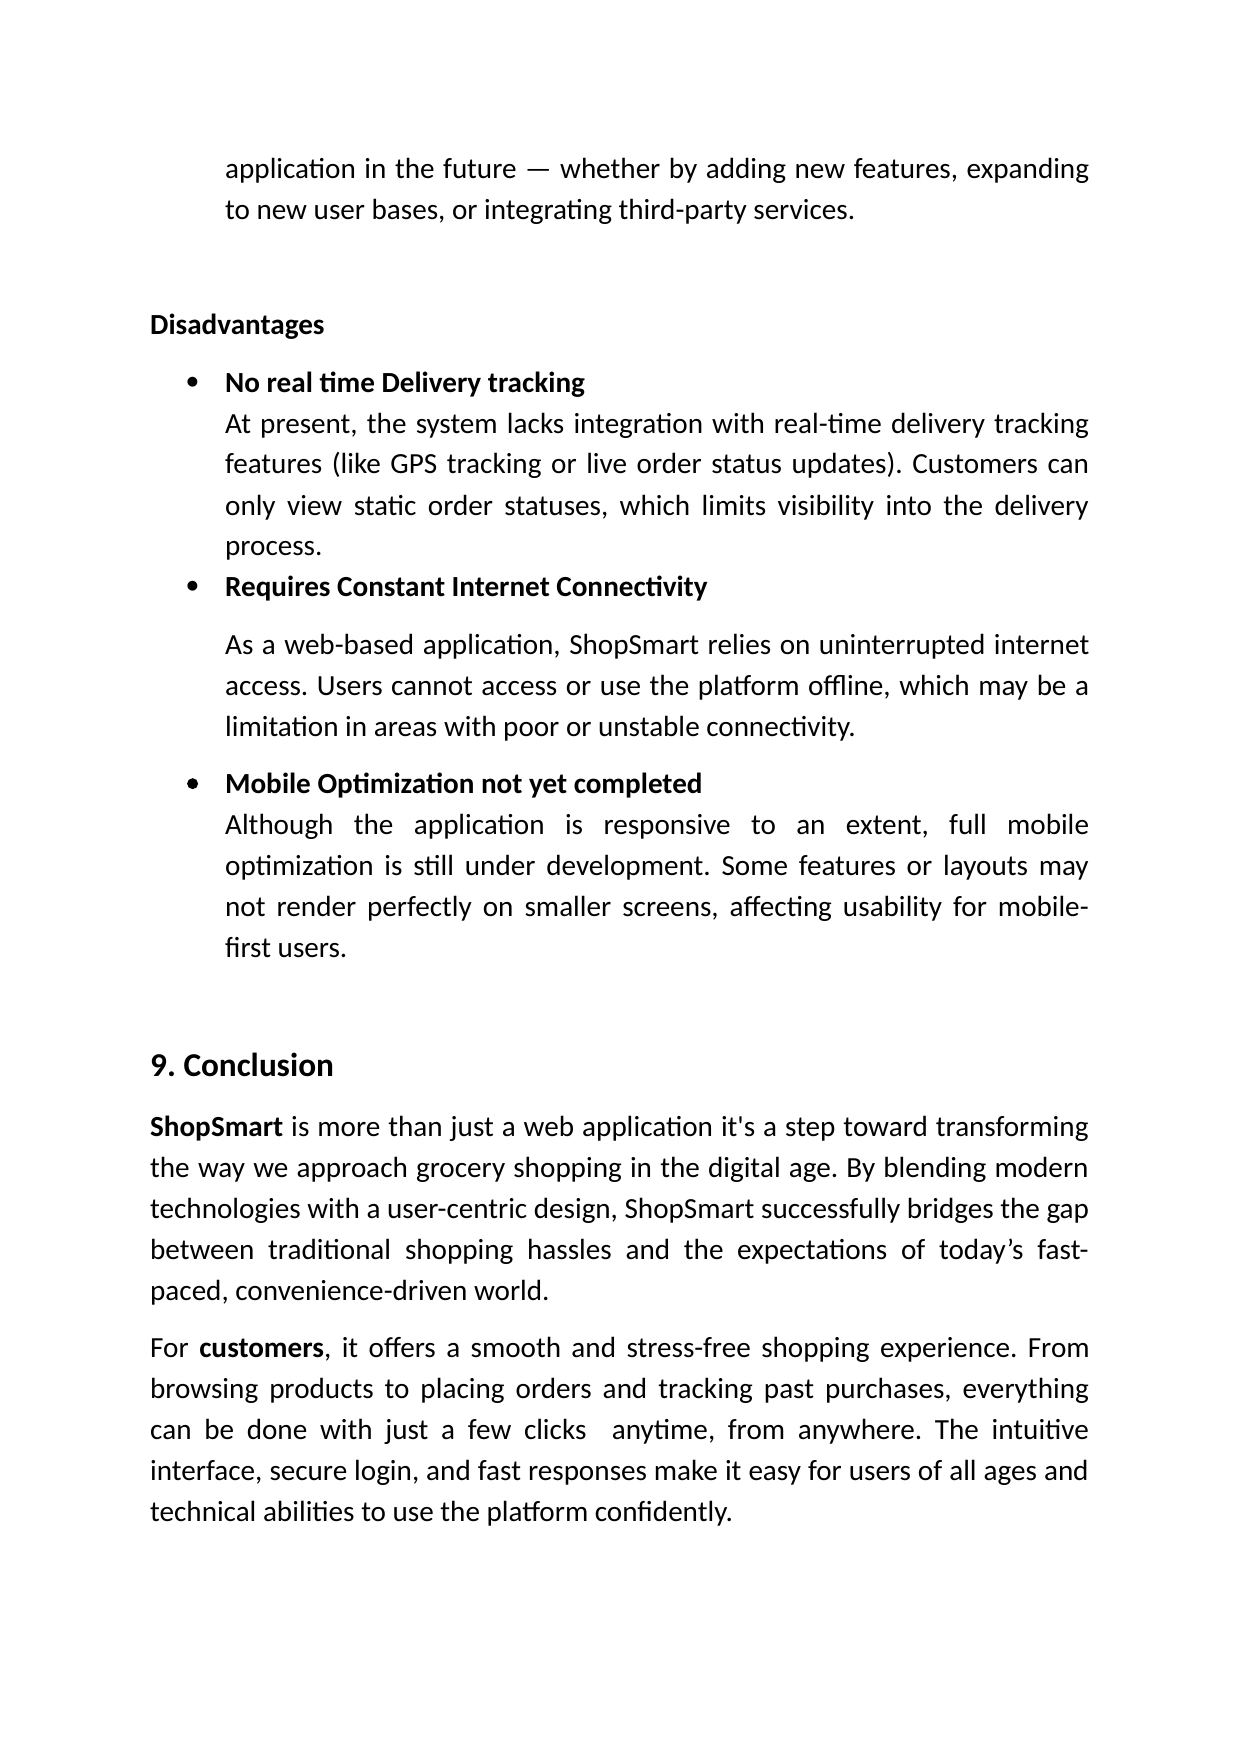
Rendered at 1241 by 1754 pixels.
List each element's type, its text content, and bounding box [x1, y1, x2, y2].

list Requires Constant Internet Connectivity [187, 568, 1090, 604]
list Mobile Optimization not yet completed [187, 766, 1090, 801]
text ShopSmart is more than just a web application it's a step toward transforming the way we approach grocery shopping in the digital age. By blending modern technologies with a user-centric design, ShopSmart successfully bridges the gap between traditional shopping hassles and the expectations of today’s fast-paced, convenience-driven world. [150, 1108, 1090, 1307]
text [225, 150, 1090, 227]
list Although the application is responsive to an extent, full mobile optimization is still under development. Some features or layouts may not render perfectly on smaller screens, affecting usability for mobile-first users. [225, 806, 1090, 965]
text Disadvantages [150, 306, 1090, 342]
list At present, the system lacks integration with real-time delivery tracking features (like GPS tracking or live order status updates). Customers can only view static order statuses, which limits visibility into the delivery process. [225, 405, 1090, 563]
text As a web-based application, ShopSmart relies on uninterrupted internet access. Users cannot access or use the platform offline, which may be a limitation in areas with poor or unstable connectivity. [225, 626, 1090, 743]
list No real time Delivery tracking [187, 364, 1090, 399]
text For customers, it offers a smooth and stress-free shopping experience. From browsing products to placing orders and tracking past purchases, everything can be done with just a few clicks anytime, from anywhere. The intuitive interface, secure login, and fast responses make it easy for users of all ages and technical abilities to use the platform confidently. [150, 1329, 1090, 1529]
text 9. Conclusion [150, 1044, 1090, 1085]
